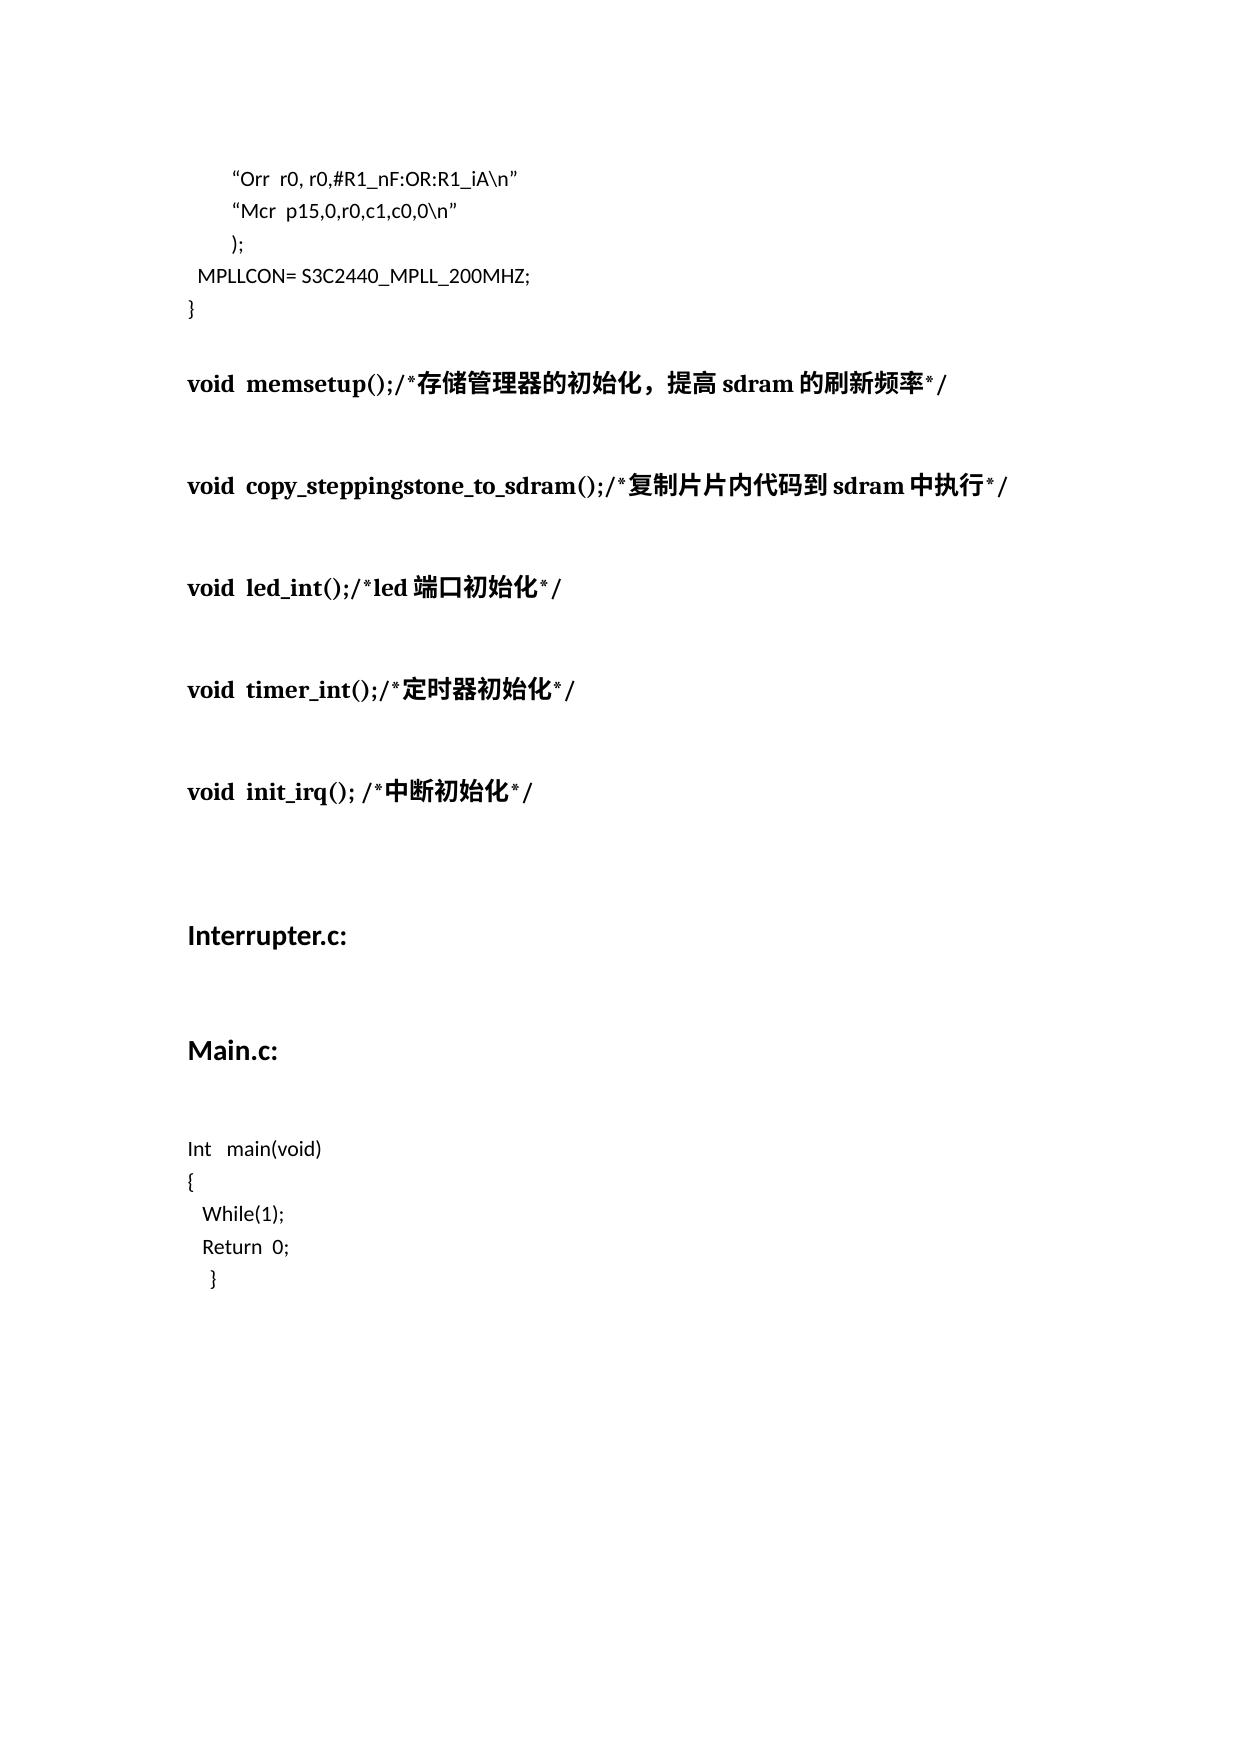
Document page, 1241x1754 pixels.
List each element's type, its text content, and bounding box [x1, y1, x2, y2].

text ); [187, 227, 1053, 259]
text Return 0; [187, 1230, 1053, 1262]
subtitle Interrupter.c: [187, 902, 1053, 967]
text “Mcr p15,0,r0,c1,c0,0\n” [187, 194, 1053, 227]
text MPLLCON= S3C2440_MPLL_200MHZ; [187, 259, 1053, 292]
subtitle void init_irq(); /*中断初始化*/ [187, 757, 1053, 822]
subtitle void led_int();/*led端口初始化*/ [187, 553, 1053, 618]
text “Orr r0, r0,#R1_nF:OR:R1_iA\n” [187, 162, 1053, 194]
subtitle Main.c: [187, 1017, 1053, 1082]
subtitle void memsetup();/*存储管理器的初始化，提高sdram的刷新频率*/ [187, 349, 1053, 414]
subtitle void copy_steppingstone_to_sdram();/*复制片片内代码到sdram中执行*/ [187, 451, 1053, 516]
text While(1); [187, 1197, 1053, 1230]
text { [187, 1165, 1053, 1197]
text } [187, 292, 1053, 324]
text Int main(void) [187, 1132, 1053, 1165]
text } [187, 1262, 1053, 1295]
subtitle void timer_int();/*定时器初始化*/ [187, 655, 1053, 720]
